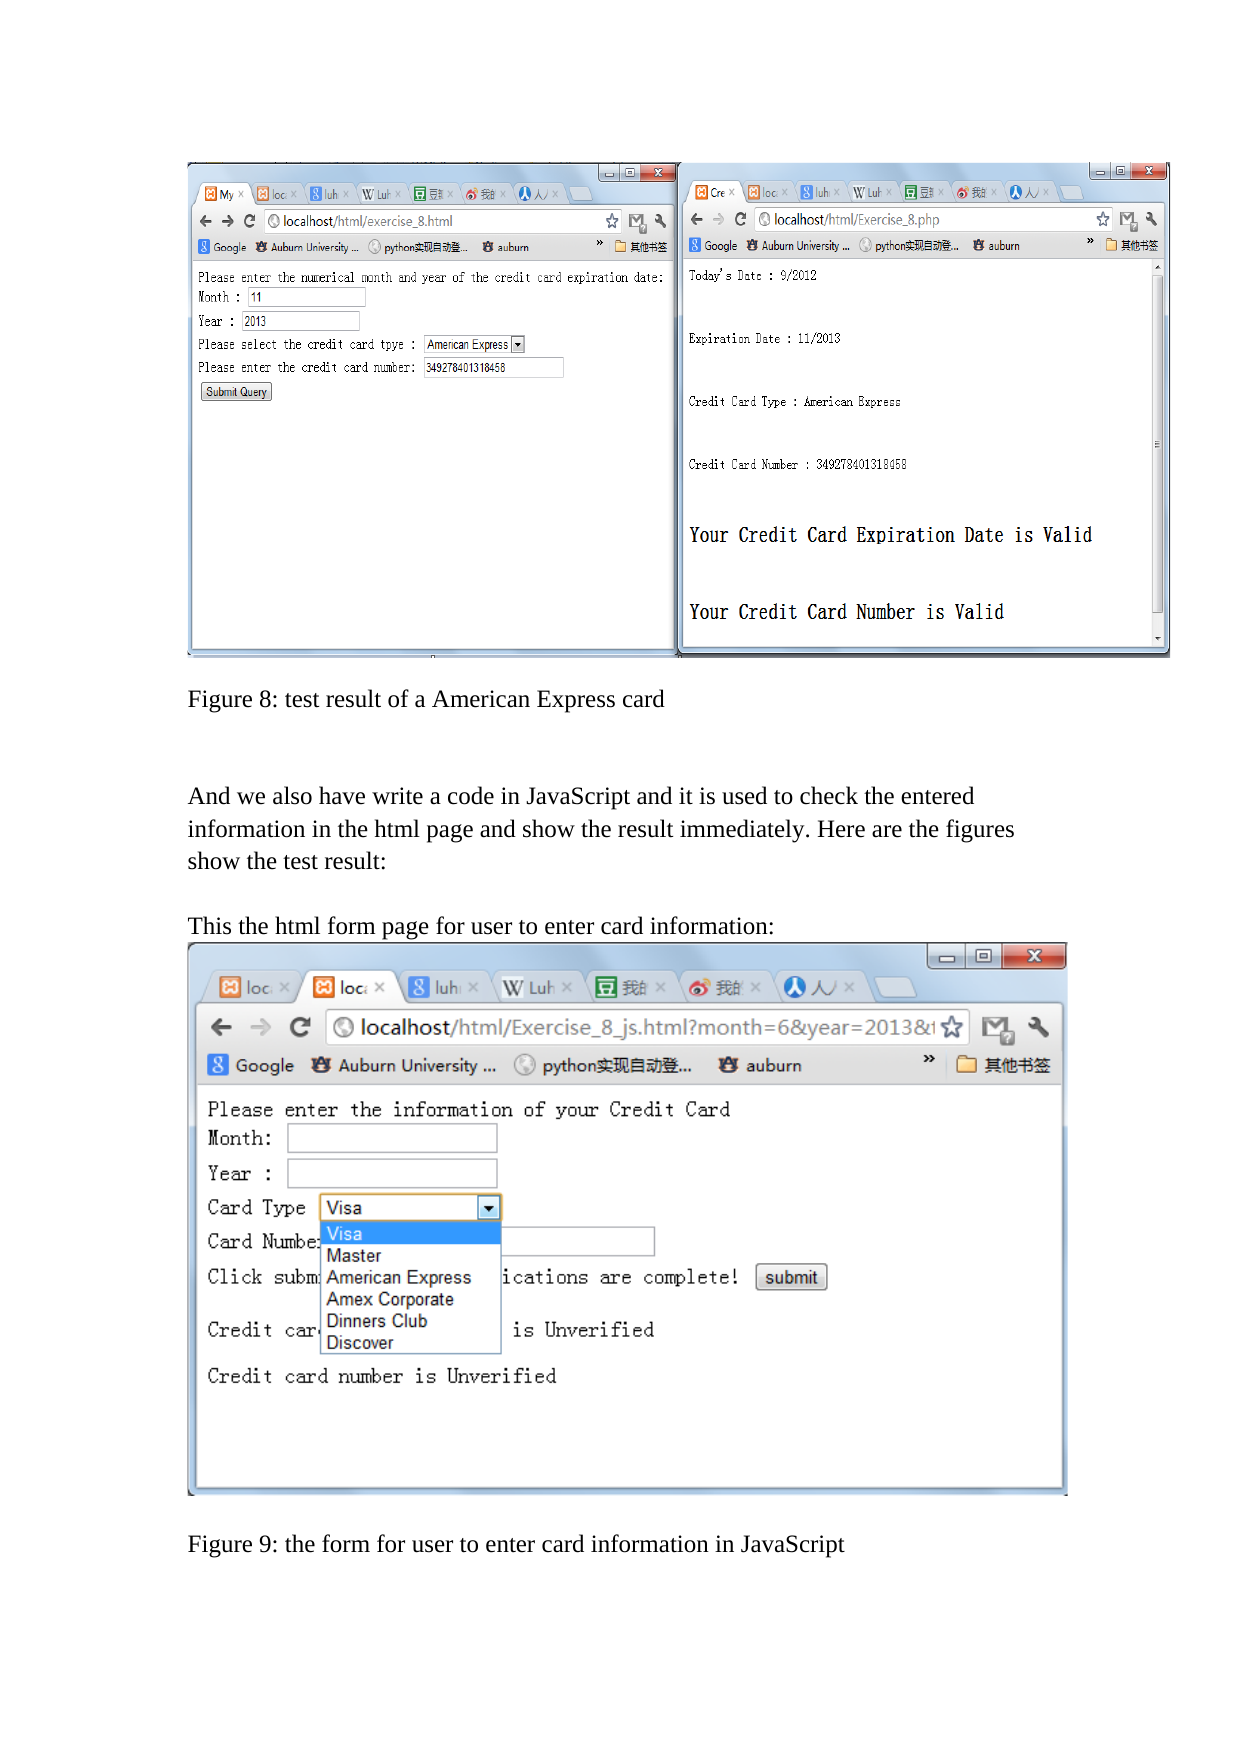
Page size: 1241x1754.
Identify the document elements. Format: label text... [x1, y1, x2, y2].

text Figure 9: the form for user to enter card information in JavaScript [187, 1527, 1053, 1559]
text Figure 8: test result of a American Express card [187, 682, 1053, 714]
text And we also have write a code in JavaScript and it is used to check the entered information in the html page and show the result immediately. Here are the figures show the test result: [187, 779, 1053, 877]
text This the html form page for user to enter card information: [187, 909, 1053, 942]
picture [187, 942, 1068, 1496]
picture [187, 162, 1171, 658]
